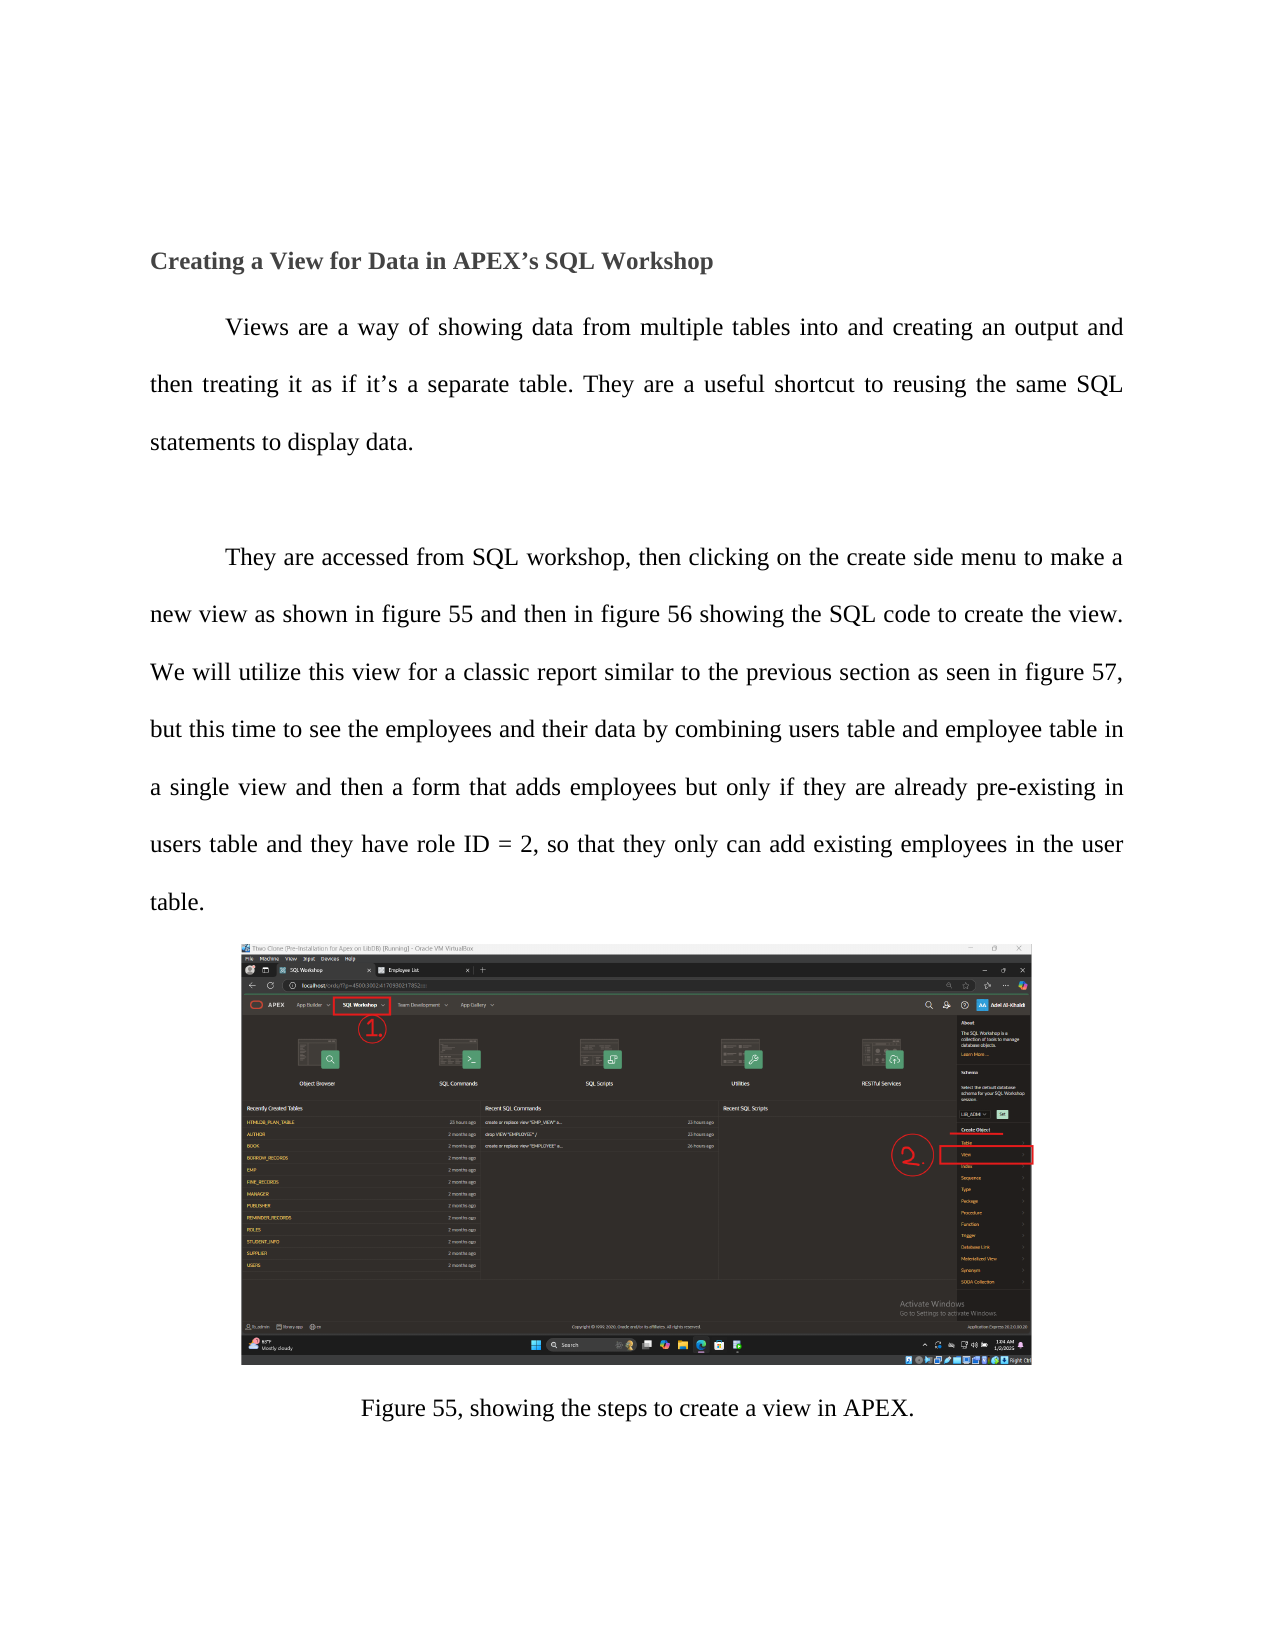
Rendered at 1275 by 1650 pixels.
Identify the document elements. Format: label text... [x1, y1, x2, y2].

picture [241, 944, 1034, 1365]
text Figure 55, showing the steps to create a view in APEX. [150, 1393, 1125, 1422]
subtitle Creating a View for Data in APEX’s SQL Workshop [150, 246, 1125, 274]
text Views are a way of showing data from multiple tables into and creating an output and then treating it as if it’s a separate table. They are a useful shortcut to reusing the same SQL statements to display data. [150, 312, 1125, 455]
text They are accessed from SQL workshop, then clicking on the create side menu to make a new view as shown in figure 55 and then in figure 56 showing the SQL code to create the view. We will utilize this view for a classic report similar to the previous section as seen in figure 57, but this time to see the employees and their data by combining users table and employee table in a single view and then a form that adds employees but only if they are already pre-existing in users table and they have role ID = 2, so that they only can add existing employees in the user table. [150, 542, 1125, 915]
